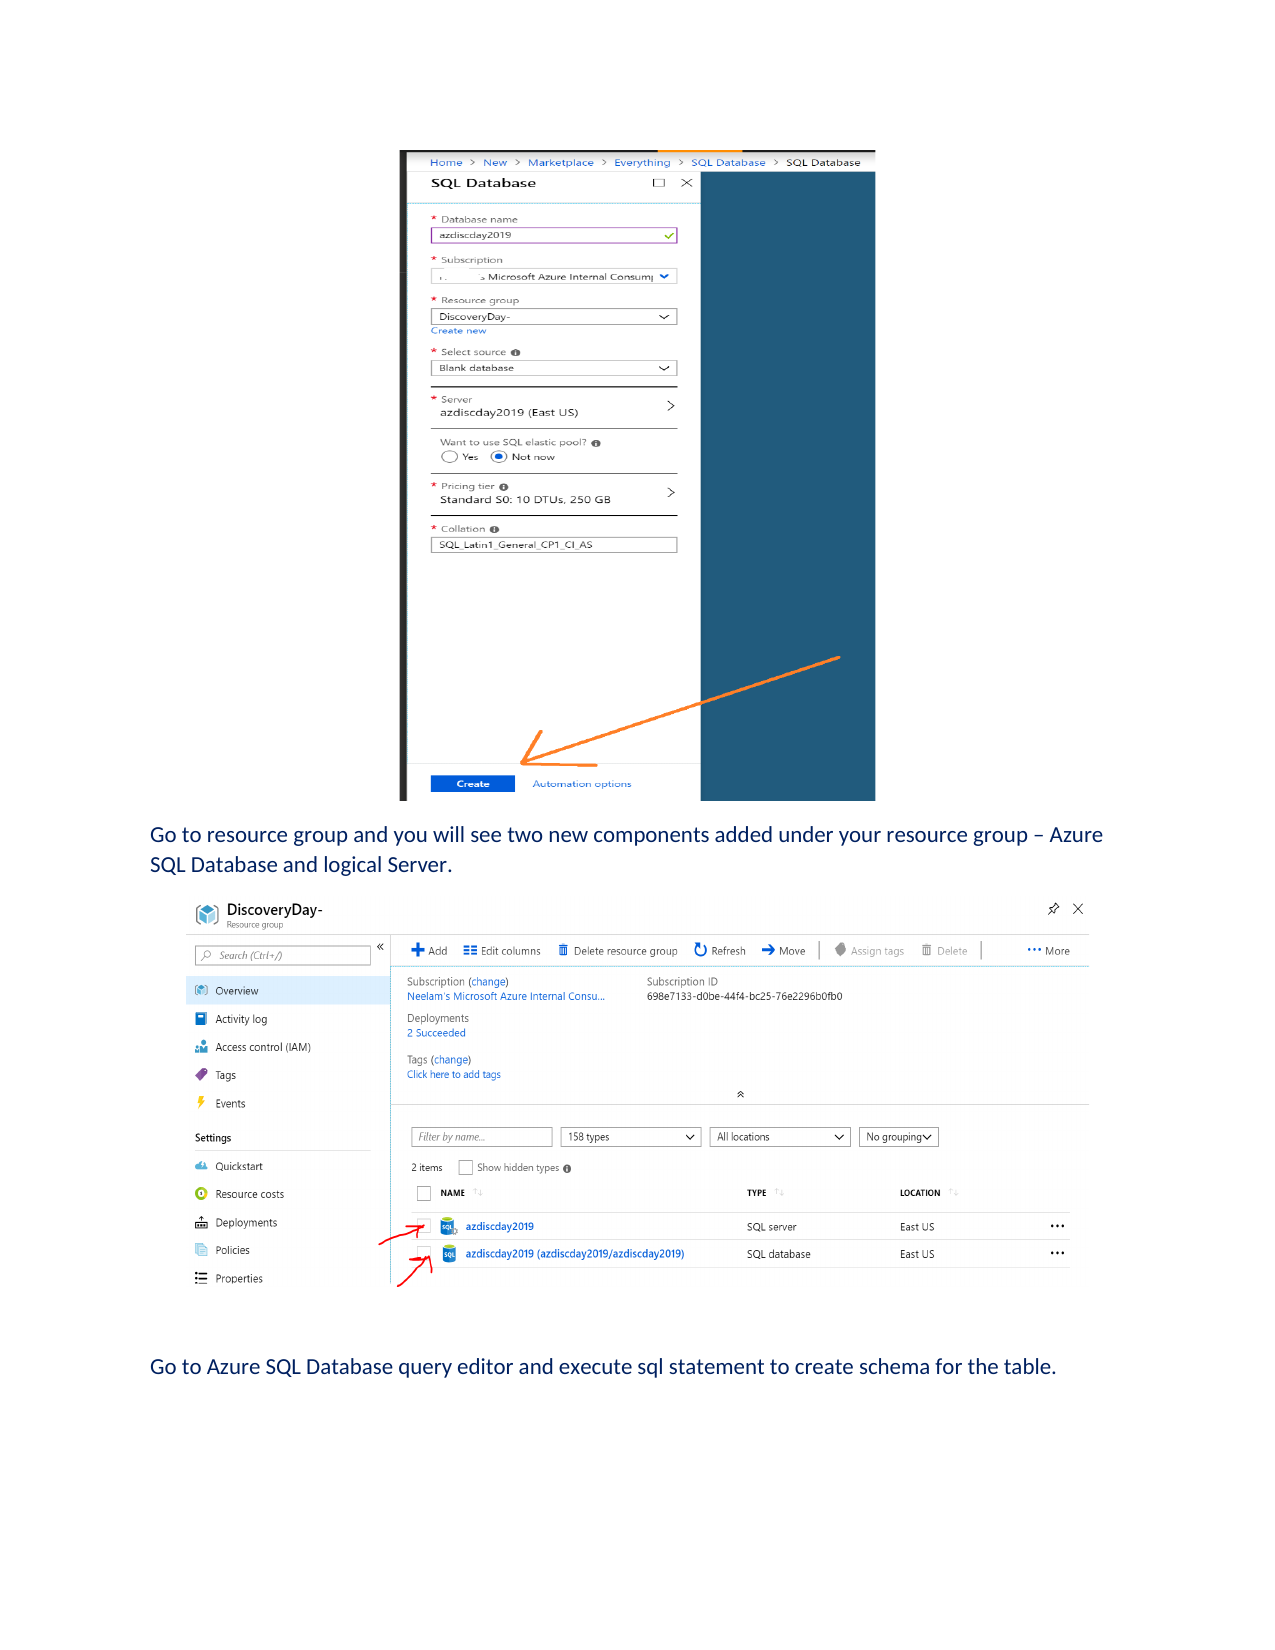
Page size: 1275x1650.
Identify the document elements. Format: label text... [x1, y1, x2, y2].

text Go to Azure SQL Database query editor and execute sql statement to create schema for the table. [150, 1352, 1125, 1381]
picture [399, 150, 876, 801]
picture [186, 896, 1090, 1287]
text Go to resource group and you will see two new components added under your resource group – Azure SQL Database and logical Server. [150, 820, 1125, 878]
